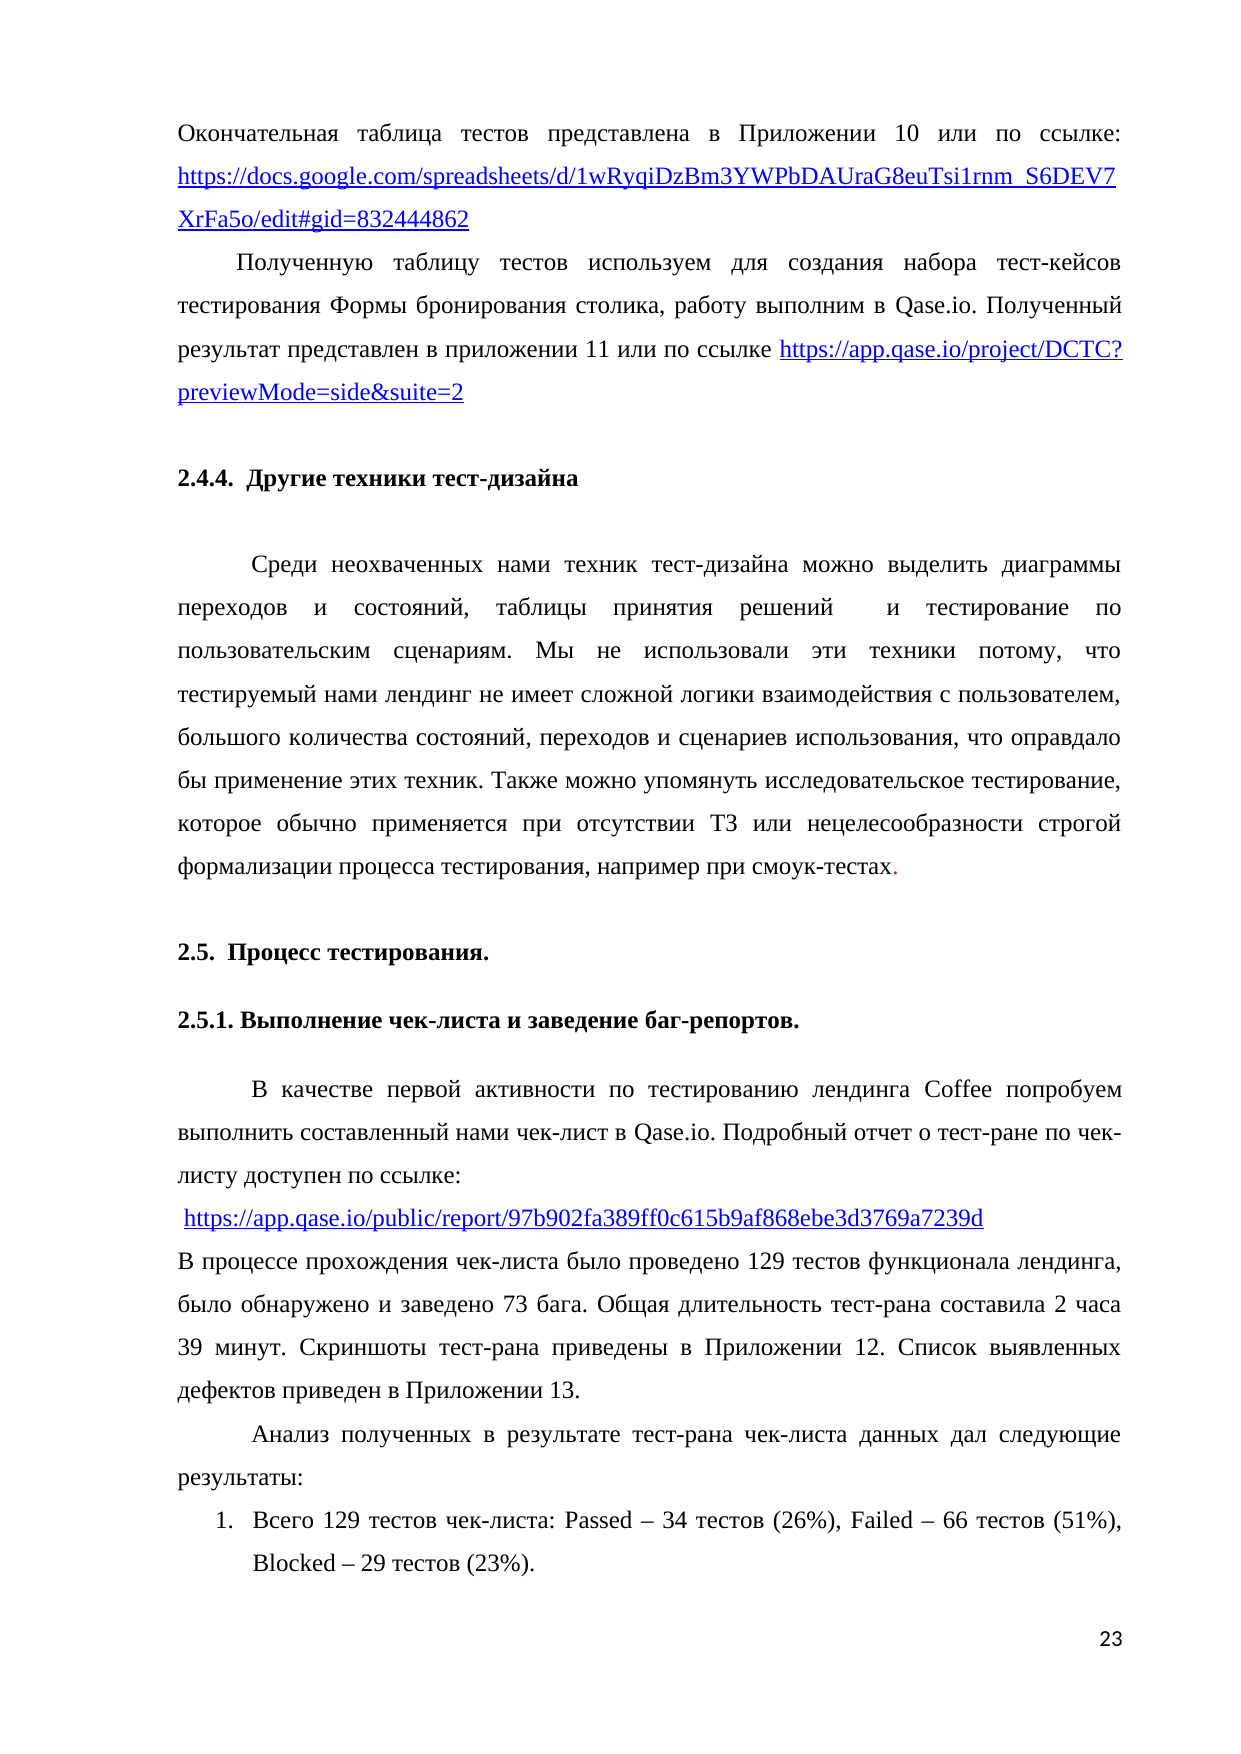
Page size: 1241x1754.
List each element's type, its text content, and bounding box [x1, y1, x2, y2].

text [177, 118, 1122, 233]
list Всего 129 тестов чек-листа: Passed – 34 тестов (26%), Failed – 66 тестов (51%), Blocked – 29 тестов (23%). [215, 1505, 1122, 1577]
text 2.5. Процесс тестирования. [177, 937, 1122, 966]
text Анализ полученных в результате тест-рана чек-листа данных дал следующие результаты: [177, 1419, 1122, 1491]
text 2.5.1. Выполнение чек-листа и заведение баг-репортов. [177, 1006, 1122, 1034]
text В качестве первой активности по тестированию лендинга Coffee попробуем выполнить составленный нами чек-лист в Qase.io. Подробный отчет о тест-ране по чек-листу доступен по ссылке: [177, 1074, 1122, 1189]
text https://app.qase.io/public/report/97b902fa389ff0c615b9af868ebe3d3769a7239d [177, 1203, 1122, 1232]
text Полученную таблицу тестов используем для создания набора тест-кейсов тестирования Формы бронирования столика, работу выполним в Qase.io. Полученный результат представлен в приложении 11 или по ссылке https://app.qase.io/project/DCTC?previewMode=side&suite=2 [177, 247, 1122, 406]
text Среди неохваченных нами техник тест-дизайна можно выделить диаграммы переходов и состояний, таблицы принятия решений и тестирование по пользовательским сценариям. Мы не использовали эти техники потому, что тестируемый нами лендинг не имеет сложной логики взаимодействия с пользователем, большого количества состояний, переходов и сценариев использования, что оправдало бы применение этих техник. Также можно упомянуть исследовательское тестирование, которое обычно применяется при отсутствии ТЗ или нецелесообразности строгой формализации процесса тестирования, например при смоук-тестах. [177, 549, 1122, 880]
text В процессе прохождения чек-листа было проведено 129 тестов функционала лендинга, было обнаружено и заведено 73 бага. Общая длительность тест-рана составила 2 часа 39 минут. Скриншоты тест-рана приведены в Приложении 12. Список выявленных дефектов приведен в Приложении 13. [177, 1246, 1122, 1404]
text 2.4.4. Другие техники тест-дизайна [177, 463, 1122, 492]
